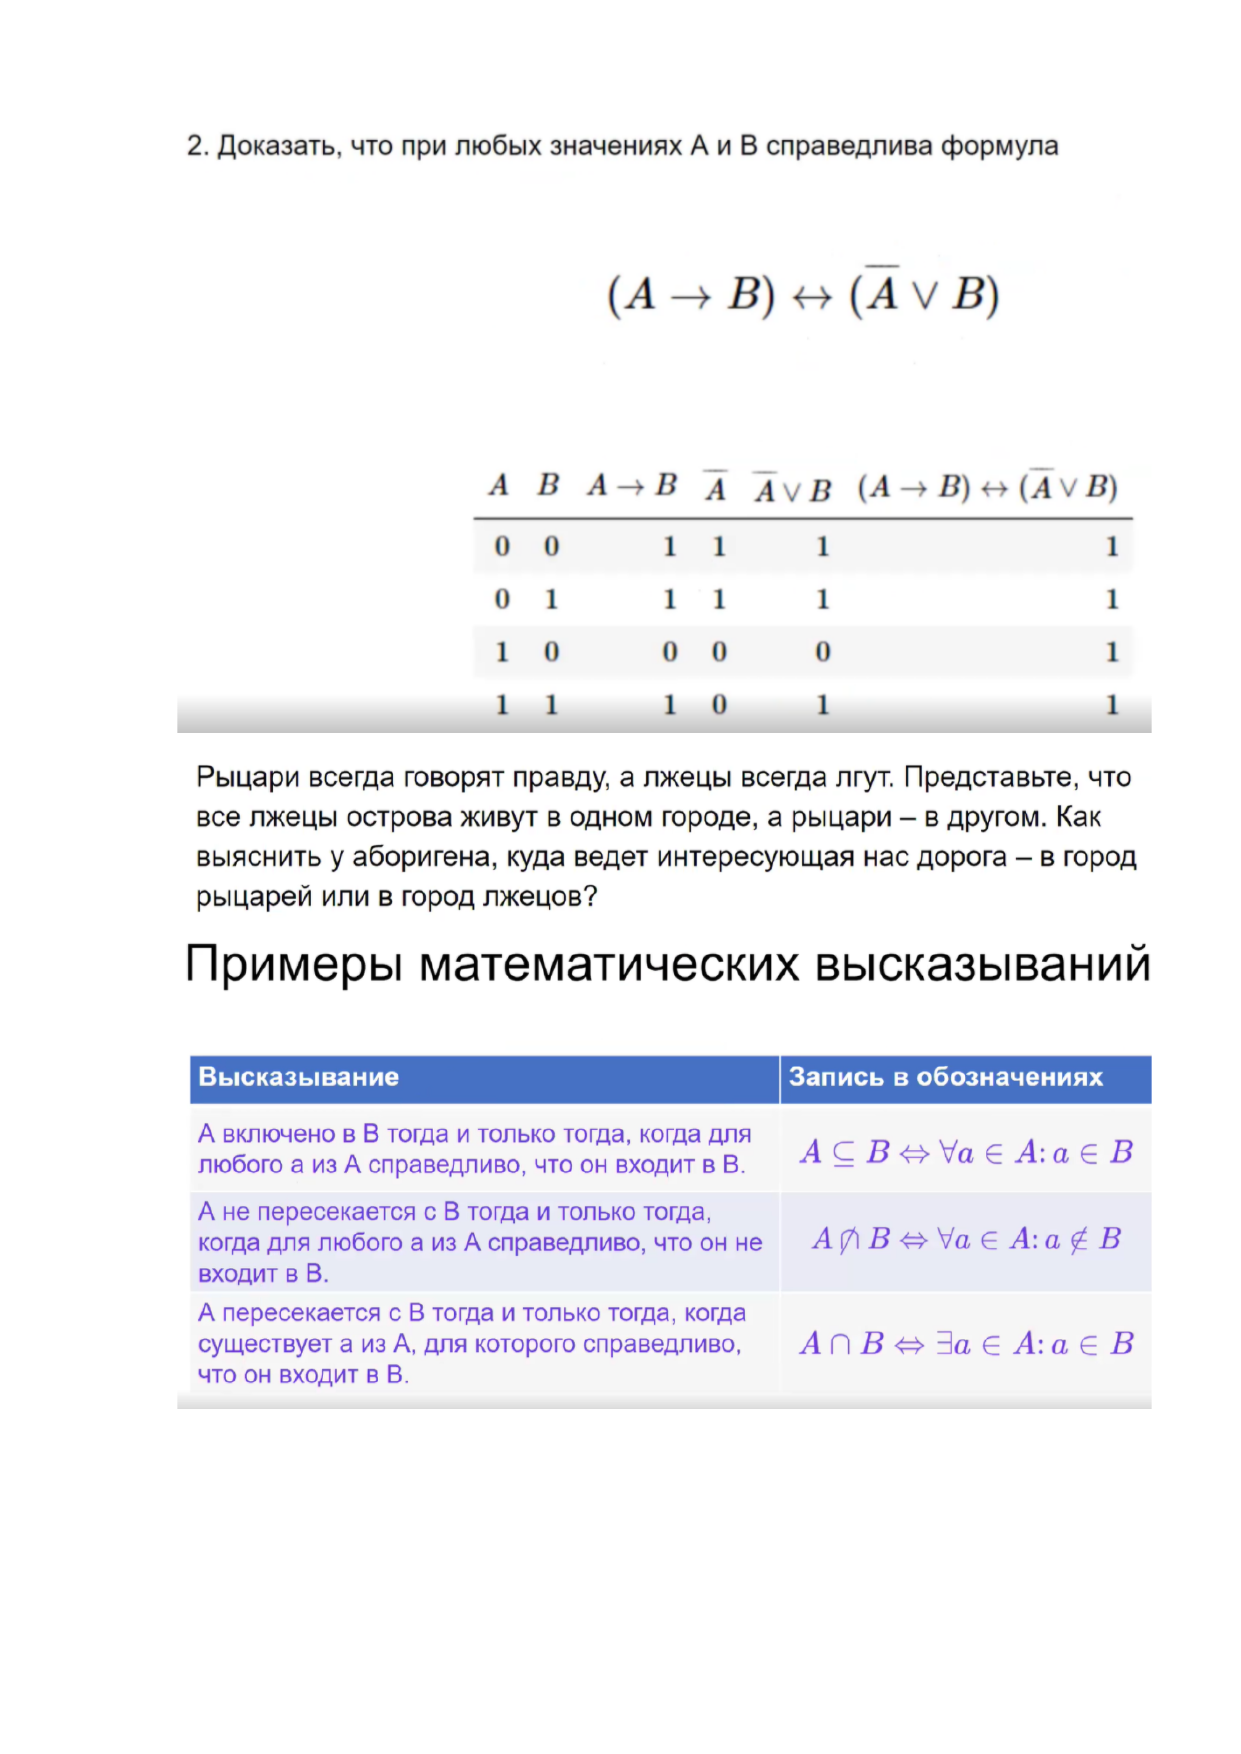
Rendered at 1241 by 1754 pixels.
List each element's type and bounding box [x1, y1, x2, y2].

picture [177, 734, 1152, 926]
picture [177, 927, 1152, 1409]
picture [177, 118, 1152, 733]
